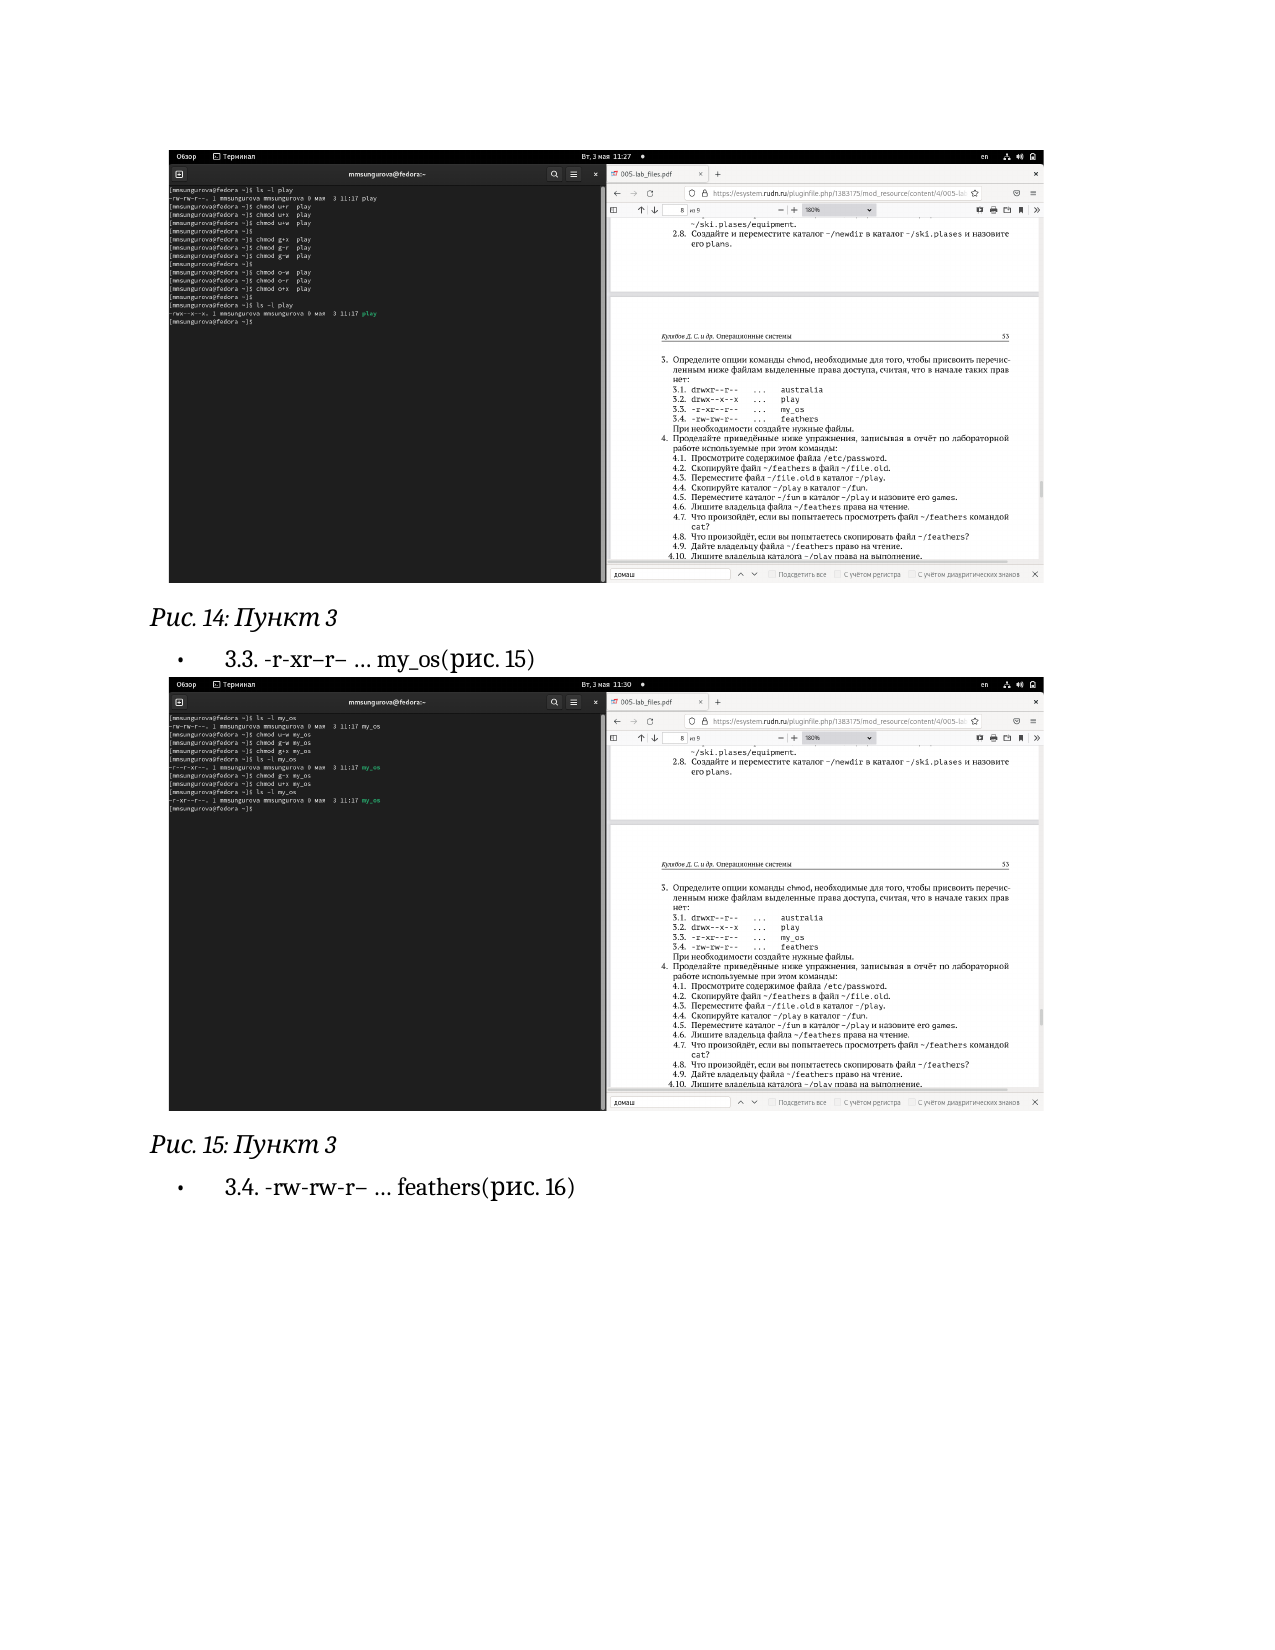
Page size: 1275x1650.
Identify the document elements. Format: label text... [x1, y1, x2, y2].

text Рис. 14: Пункт 3 [150, 604, 1125, 632]
list 3.3. -r-xr–r– … my_os(рис. 15) [175, 645, 1125, 674]
list 3.4. -rw-rw-r– … feathers(рис. 16) [175, 1172, 1125, 1201]
picture [168, 677, 1044, 1111]
text Рис. 15: Пункт 3 [150, 1131, 1125, 1160]
picture [168, 150, 1044, 583]
